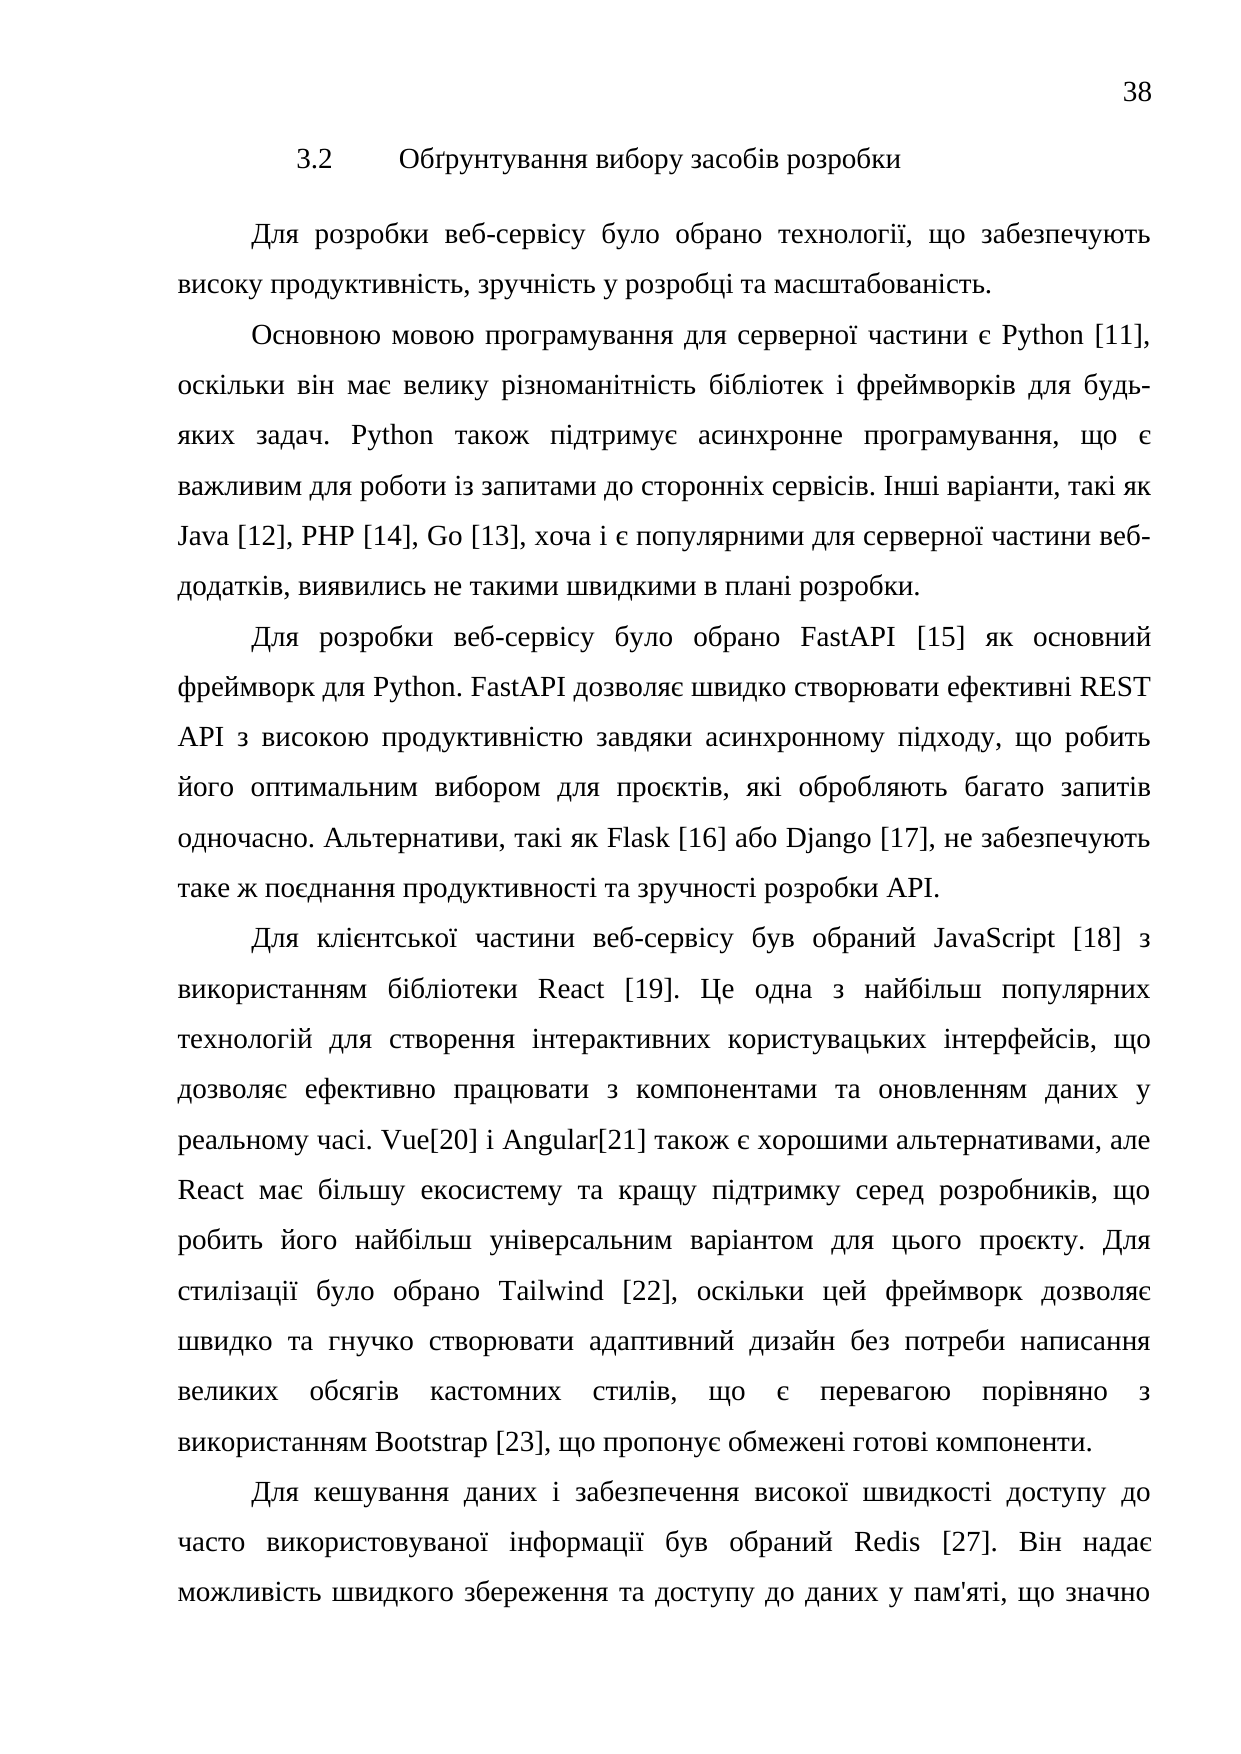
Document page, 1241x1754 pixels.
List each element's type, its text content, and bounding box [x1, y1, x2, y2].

text Для розробки веб-сервісу було обрано FastAPI [15] як основний фреймворк для Python. FastAPI дозволяє швидко створювати ефективні REST API з високою продуктивністю завдяки асинхронному підходу, що робить його оптимальним вибором для проєктів, які обробляють багато запитів одночасно. Альтернативи, такі як Flask [16] або Django [17], не забезпечують таке ж поєднання продуктивності та зручності розробки API. [177, 619, 1152, 904]
text Обґрунтування вибору засобів розробки [222, 141, 1152, 174]
text Основною мовою програмування для серверної частини є Python [11], оскільки він має велику різноманітність бібліотек і фреймворків для будь-яких задач. Python також підтримує асинхронне програмування, що є важливим для роботи із запитами до сторонніх сервісів. Інші варіанти, такі як Java [12], PHP [14], Go [13], хоча і є популярними для серверної частини веб-додатків, виявились не такими швидкими в плані розробки. [177, 317, 1152, 602]
text Для розробки веб-сервісу було обрано технології, що забезпечують високу продуктивність, зручність у розробці та масштабованість. [177, 216, 1152, 300]
text Для клієнтської частини веб-сервісу був обраний JavaScript [18] з використанням бібліотеки React [19]. Це одна з найбільш популярних технологій для створення інтерактивних користувацьких інтерфейсів, що дозволяє ефективно працювати з компонентами та оновленням даних у реальному часі. Vue[20] і Angular[21] також є хорошими альтернативами, але React має більшу екосистему та кращу підтримку серед розробників, що робить його найбільш універсальним варіантом для цього проєкту. Для стилізації було обрано Tailwind [22], оскільки цей фреймворк дозволяє швидко та гнучко створювати адаптивний дизайн без потреби написання великих обсягів кастомних стилів, що є перевагою порівняно з використанням Bootstrap [23], що пропонує обмежені готові компоненти. [177, 921, 1152, 1457]
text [177, 1474, 1152, 1608]
